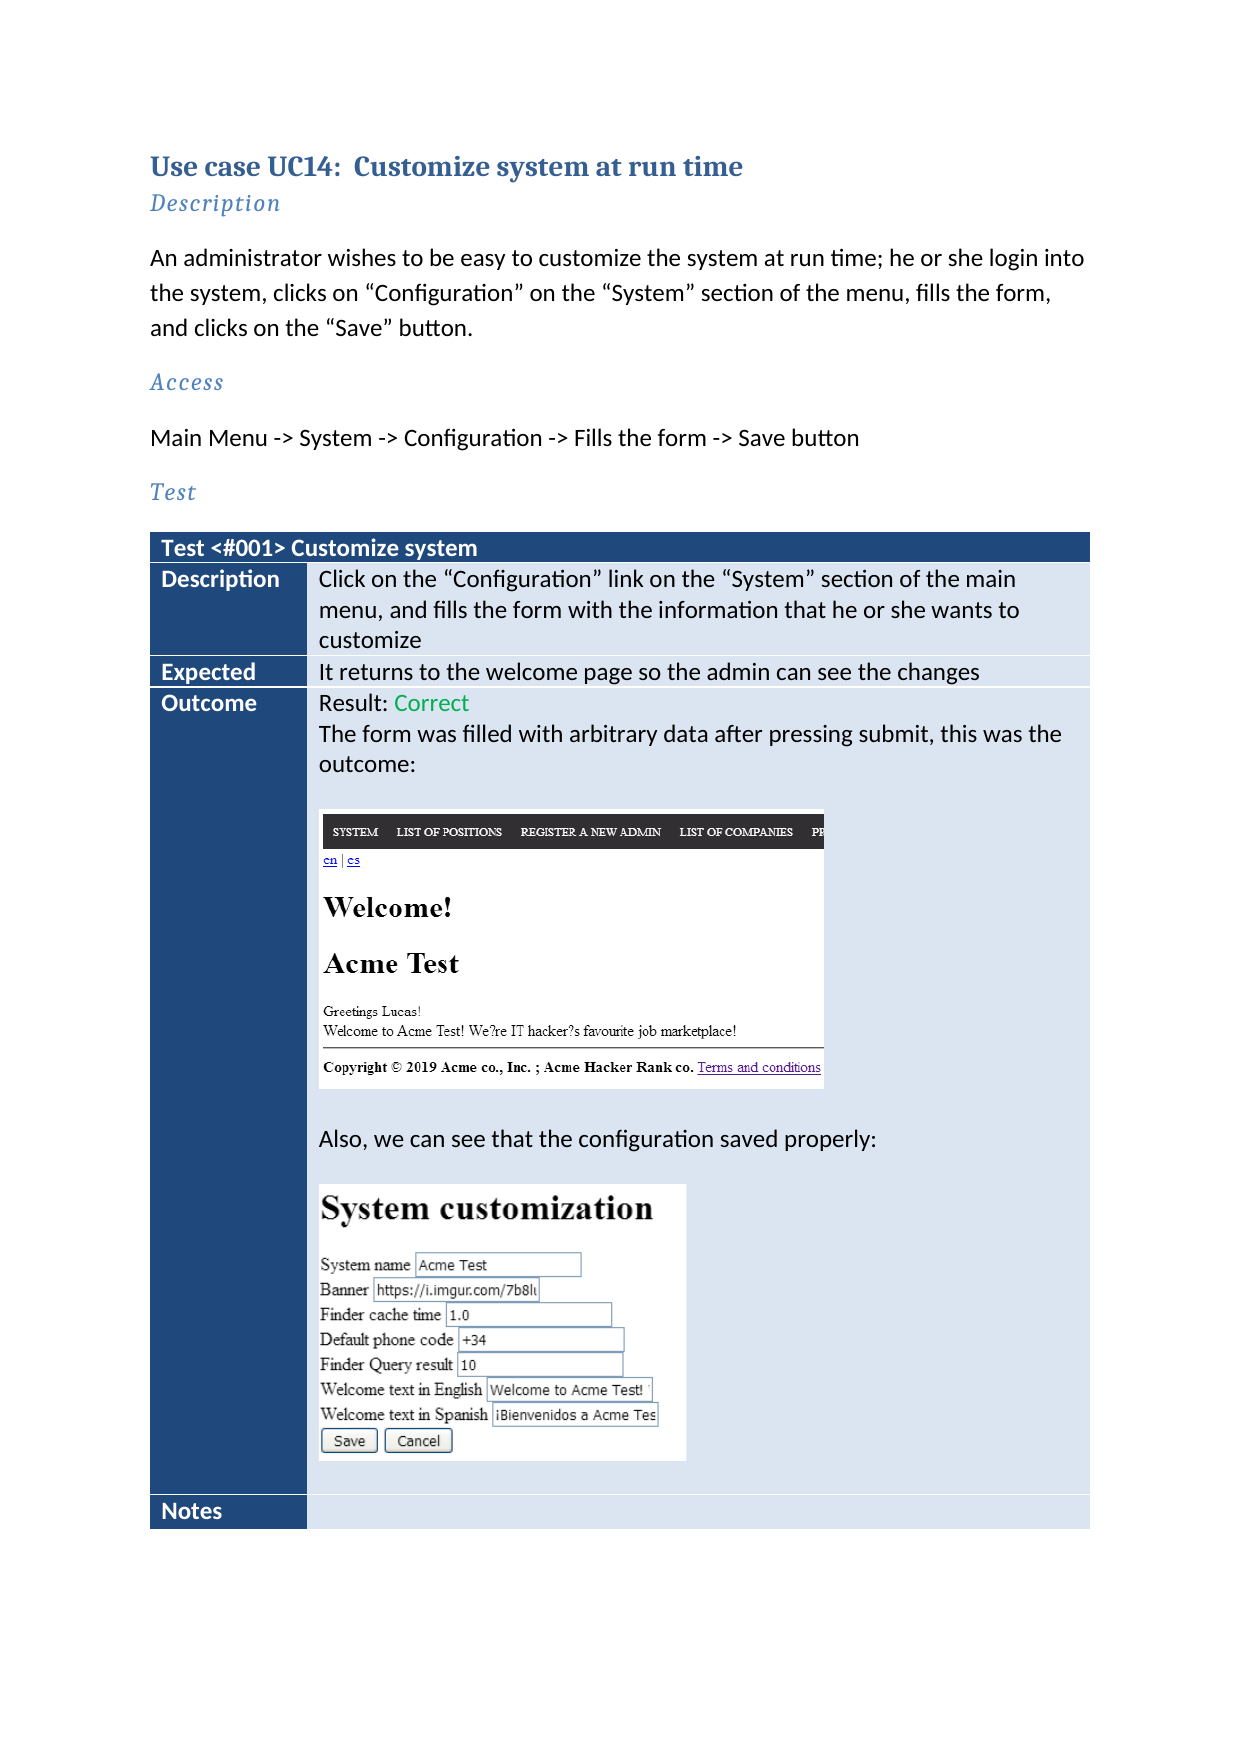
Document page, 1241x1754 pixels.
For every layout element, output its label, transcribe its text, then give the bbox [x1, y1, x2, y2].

table_cell Click on the “Configuration” link on the “System” section of the main menu, and fills the form with the information that he or she wants to customize [308, 563, 1090, 655]
table_cell Description [150, 563, 307, 655]
table_cell It returns to the welcome page so the admin can see the changes [308, 656, 1090, 686]
text An administrator wishes to be easy to customize the system at run time; he or she login into the system, clicks on “Configuration” on the “System” section of the menu, fills the form, and clicks on the “Save” button. [150, 242, 1090, 343]
table_cell Result: Correct The form was filled with arbitrary data after pressing submit, this was the outcome: Also, we can see that the configuration saved properly: [308, 688, 1090, 1494]
subtitle Test [150, 478, 1090, 507]
subtitle Use case UC14: Customize system at run time [150, 150, 1090, 183]
subtitle Description [150, 188, 1090, 217]
table_cell Expected [150, 656, 307, 686]
picture [318, 1184, 687, 1461]
subtitle Access [150, 368, 1090, 397]
table_cell Notes [150, 1495, 307, 1529]
table_cell [308, 1495, 1090, 1529]
table_cell Outcome [150, 688, 307, 1494]
picture [318, 809, 824, 1089]
table_header Test <#001> Customize system [150, 532, 1090, 562]
text Main Menu -> System -> Configuration -> Fills the form -> Save button [150, 422, 1090, 453]
